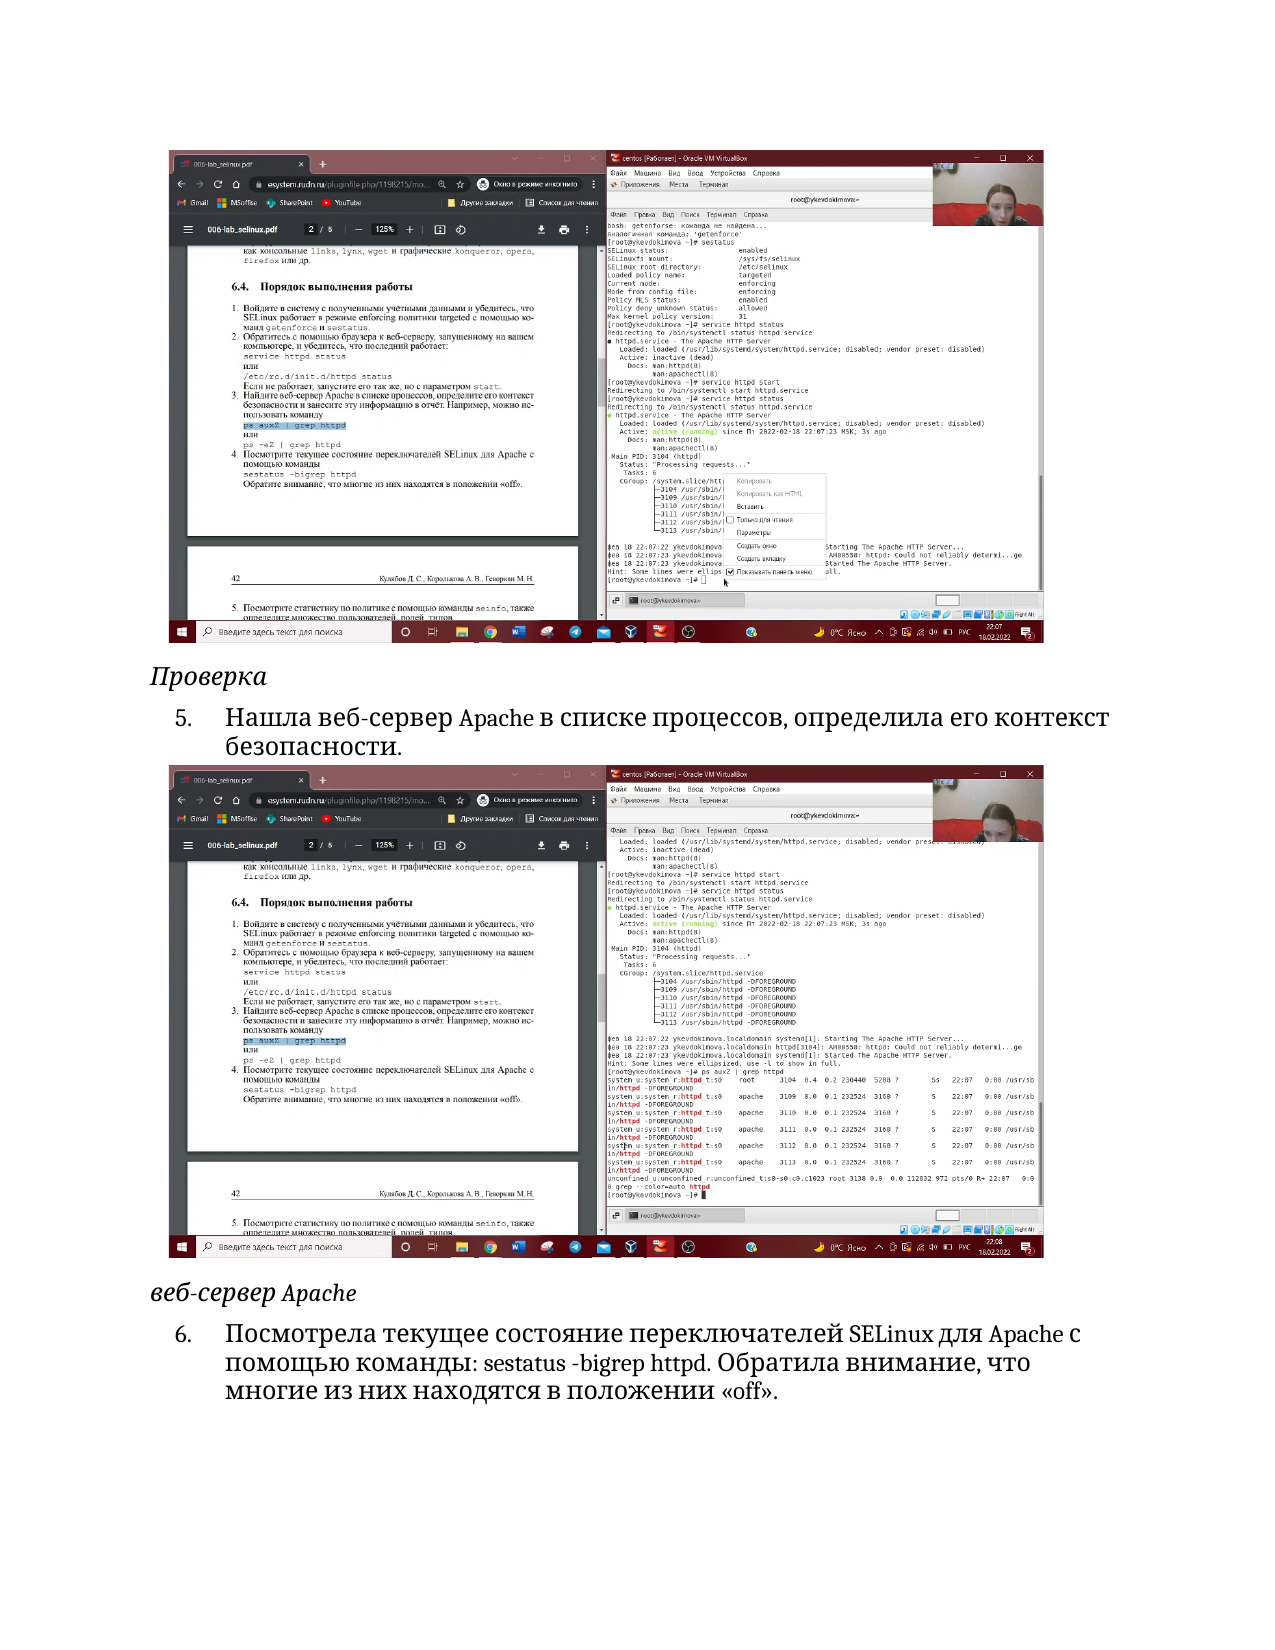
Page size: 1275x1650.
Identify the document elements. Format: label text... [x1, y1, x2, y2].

list Посмотрела текущее состояние переключателей SELinux для Apache с помощью команды: sestatus -bigrep httpd. Обратила внимание, что многие из них находятся в положении «off». [175, 1320, 1125, 1406]
text веб-сервер Apache [150, 1278, 1125, 1307]
text Проверка [150, 663, 1125, 692]
picture [168, 150, 1044, 643]
picture [168, 765, 1044, 1258]
list Нашла веб-сервер Apache в списке процессов, определила его контекст безопасности. [175, 704, 1125, 762]
